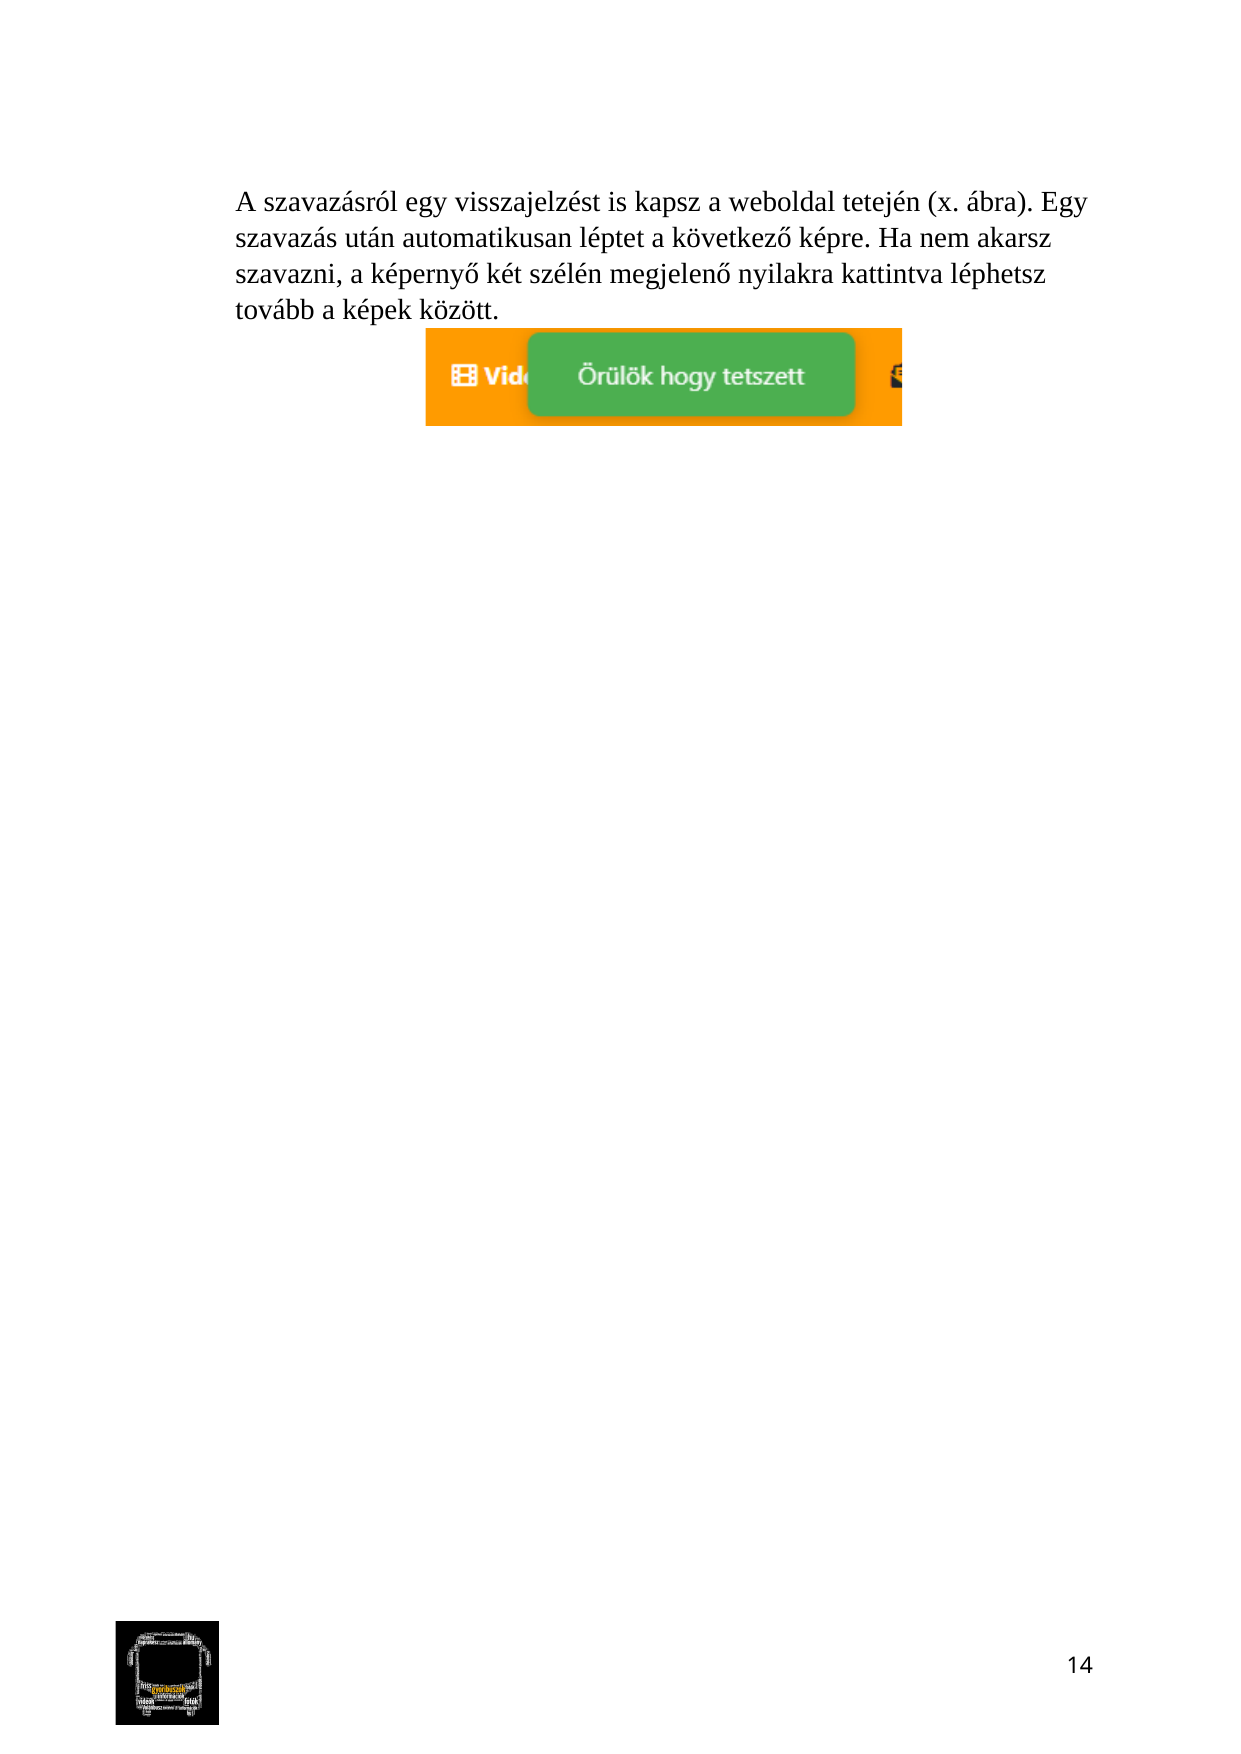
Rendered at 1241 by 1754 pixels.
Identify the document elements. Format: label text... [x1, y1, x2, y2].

picture [115, 1621, 219, 1725]
list A szavazásról egy visszajelzést is kapsz a weboldal tetején (x. ábra). Egy szavazás után automatikusan léptet a következő képre. Ha nem akarsz szavazni, a képernyő két szélén megjelenő nyilakra kattintva léphetsz tovább a képek között. [235, 184, 1093, 326]
picture [425, 328, 903, 426]
